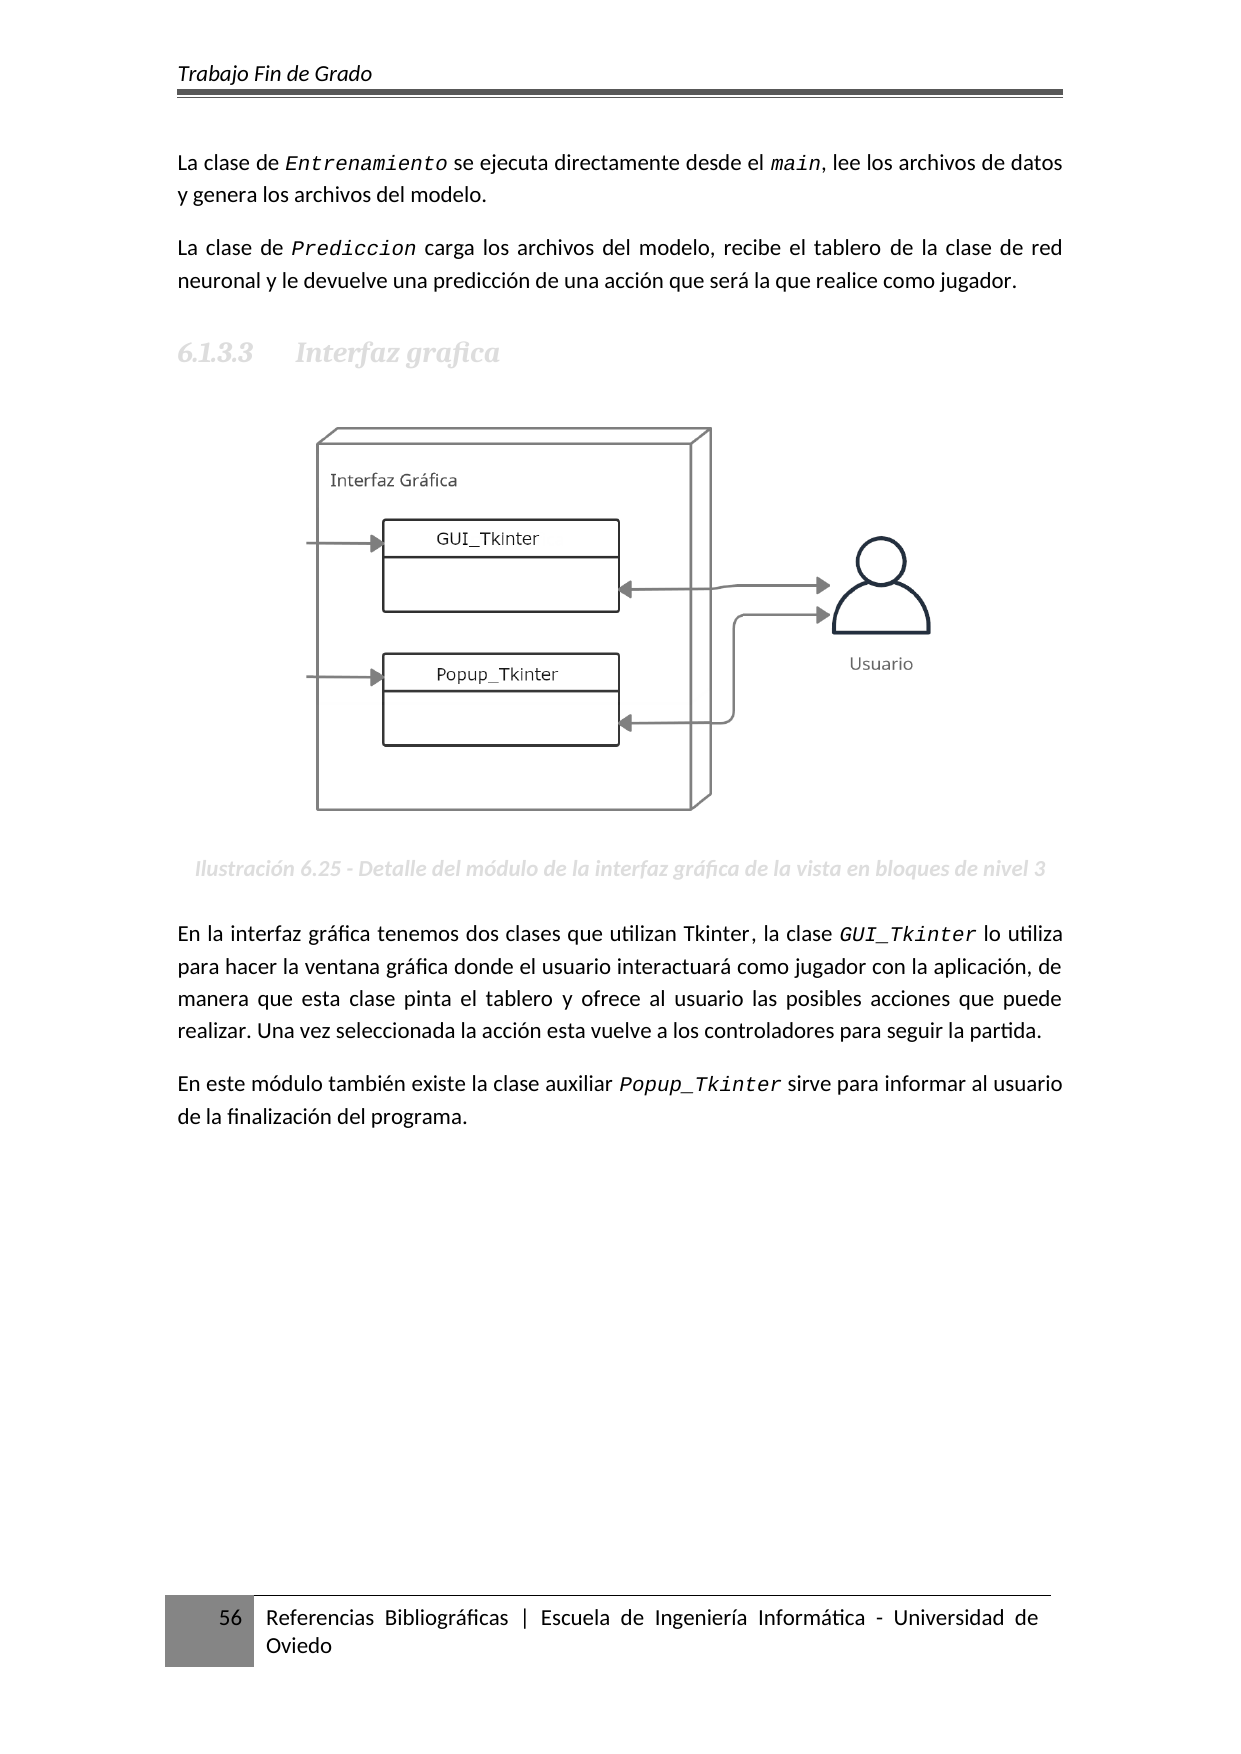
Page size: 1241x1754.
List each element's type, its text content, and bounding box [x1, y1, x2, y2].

subtitle Interfaz grafica [177, 336, 1063, 369]
text En este módulo también existe la clase auxiliar Popup_Tkinter sirve para informar al usuario de la finalización del programa. [177, 1069, 1063, 1130]
text La clase de Prediccion carga los archivos del modelo, recibe el tablero de la clase de red neuronal y le devuelve una predicción de una acción que será la que realice como jugador. [177, 233, 1063, 294]
text La clase de Entrenamiento se ejecuta directamente desde el main, lee los archivos de datos y genera los archivos del modelo. [177, 148, 1063, 208]
picture [306, 399, 934, 829]
text En la interfaz gráfica tenemos dos clases que utilizan Tkinter, la clase GUI_Tkinter lo utiliza para hacer la ventana gráfica donde el usuario interactuará como jugador con la aplicación, de manera que esta clase pinta el tablero y ofrece al usuario las posibles acciones que puede realizar. Una vez seleccionada la acción esta vuelve a los controladores para seguir la partida. [177, 919, 1063, 1044]
